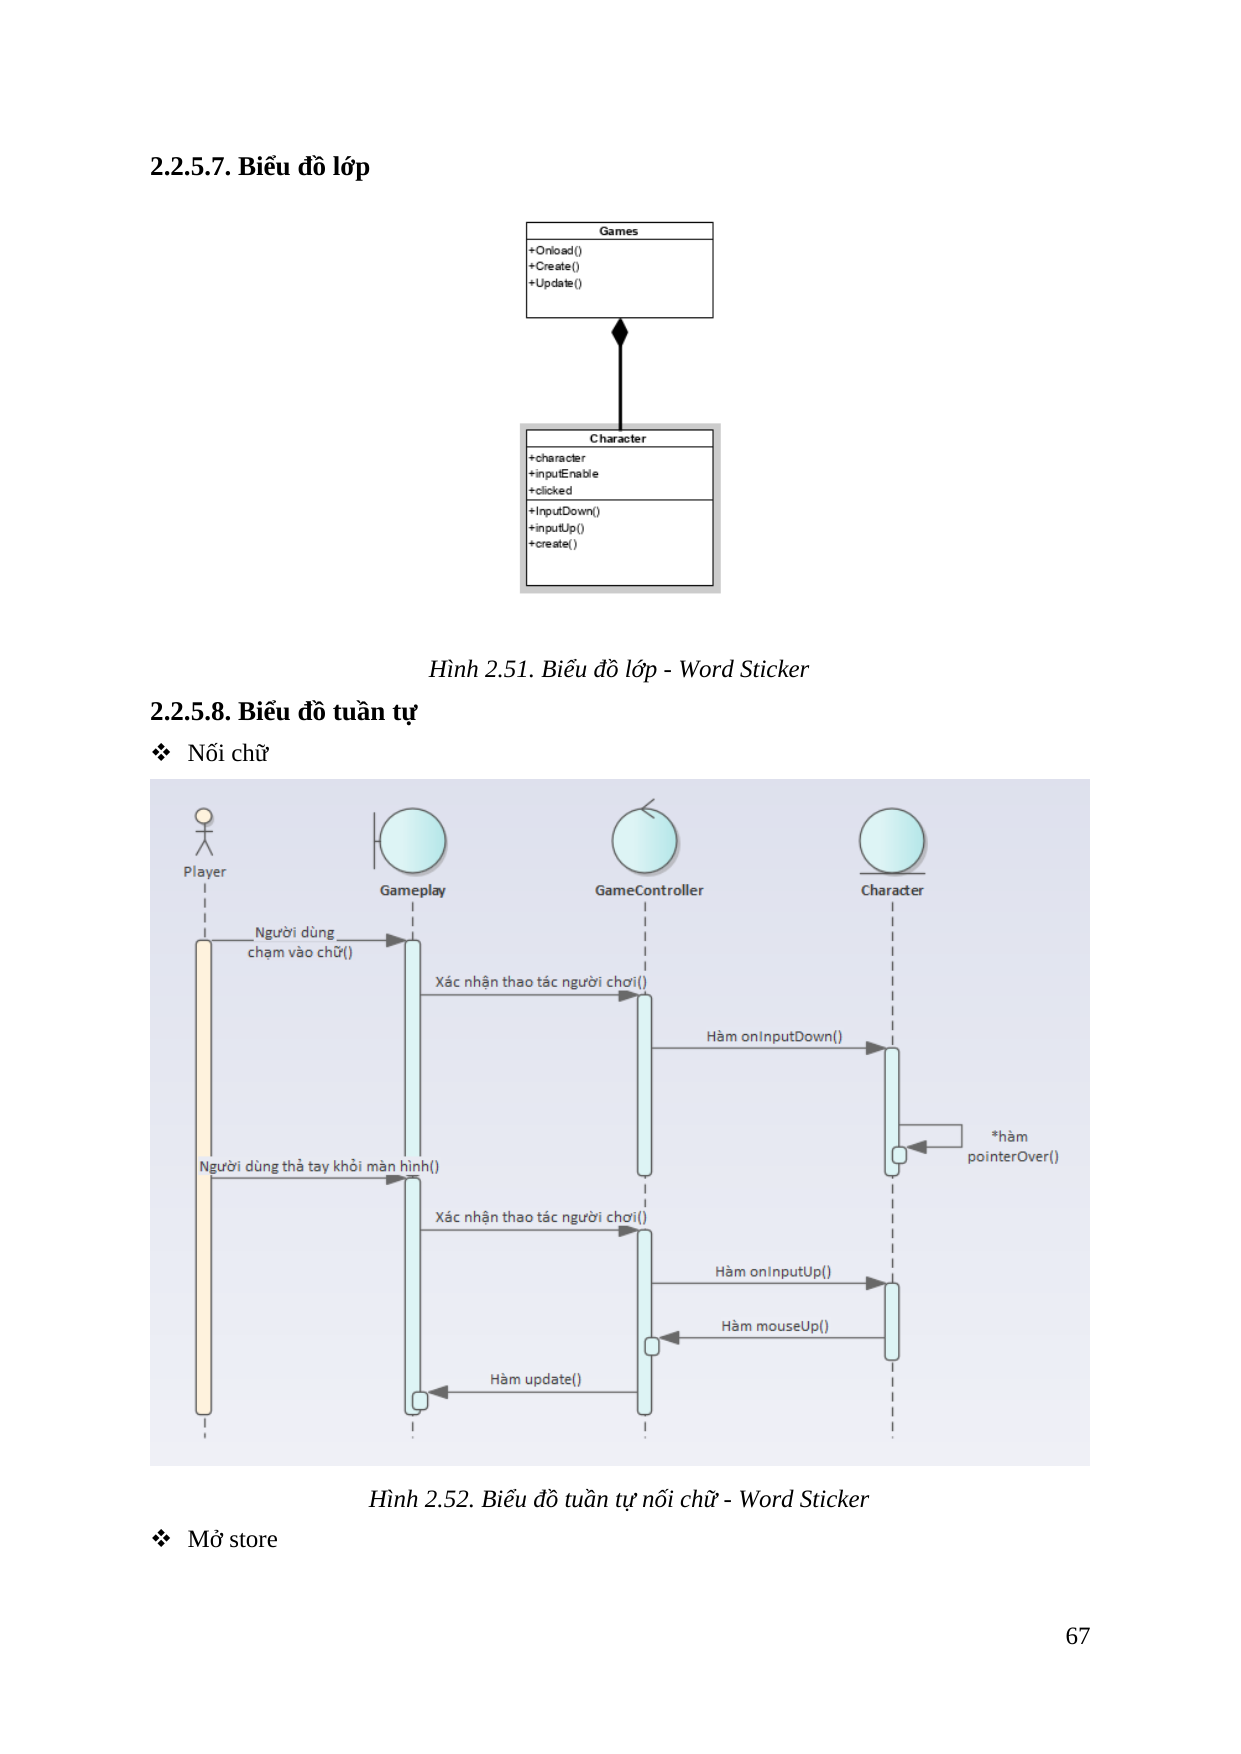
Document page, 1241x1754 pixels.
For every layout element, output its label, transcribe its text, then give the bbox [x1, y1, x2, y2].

subtitle 2.2.5.8. Biểu đồ tuần tự [150, 695, 1090, 726]
text Hình 2.51. Biểu đồ lớp - Word Sticker [150, 654, 1090, 683]
picture [150, 779, 1090, 1466]
text Hình 2.52. Biểu đồ tuần tự nối chữ - Word Sticker [150, 1484, 1090, 1513]
list Mở store [150, 1524, 1090, 1553]
list Nối chữ [150, 738, 1090, 767]
subtitle 2.2.5.7. Biểu đồ lớp [150, 150, 1090, 181]
picture [496, 193, 744, 643]
